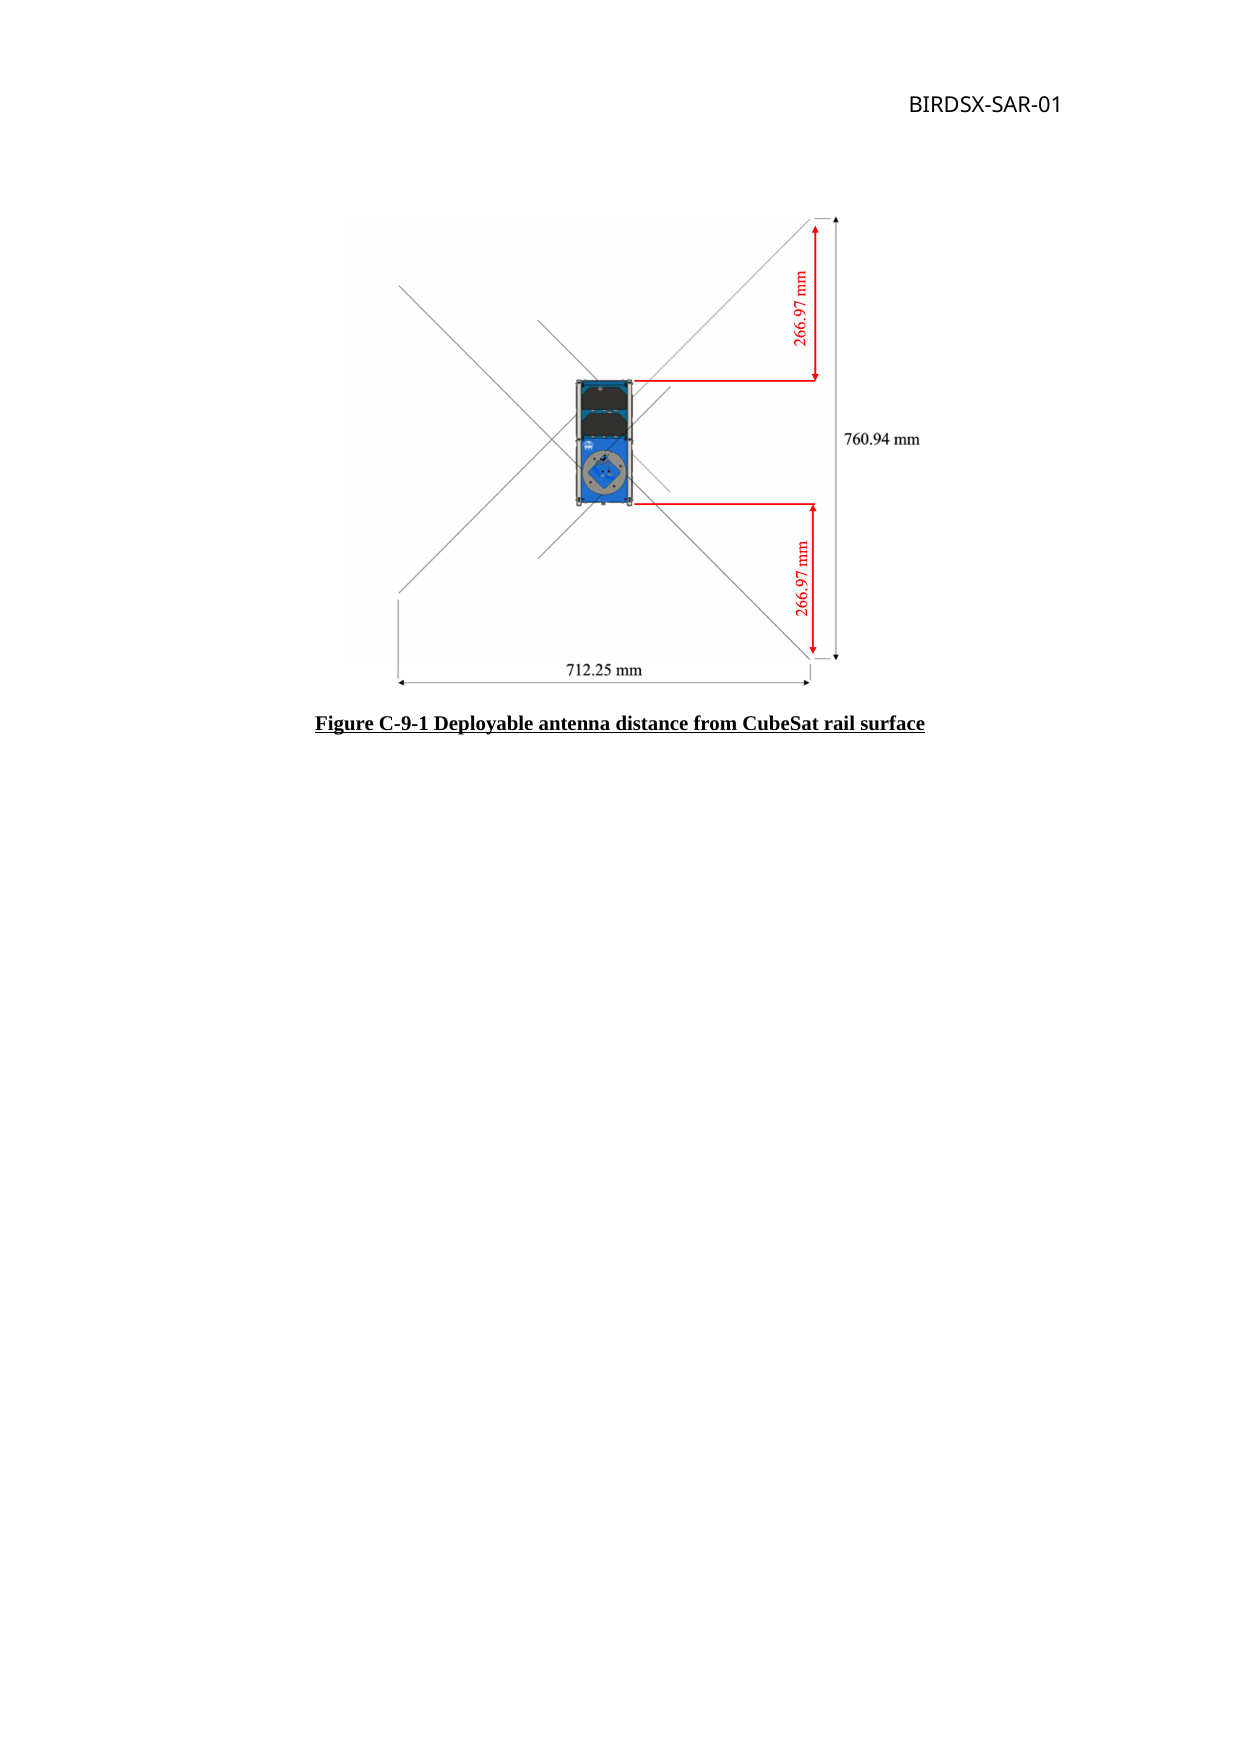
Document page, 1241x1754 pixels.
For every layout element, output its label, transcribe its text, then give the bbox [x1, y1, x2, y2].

picture [347, 216, 931, 690]
text Figure C-9-1 Deployable antenna distance from CubeSat rail surface [177, 704, 1063, 742]
